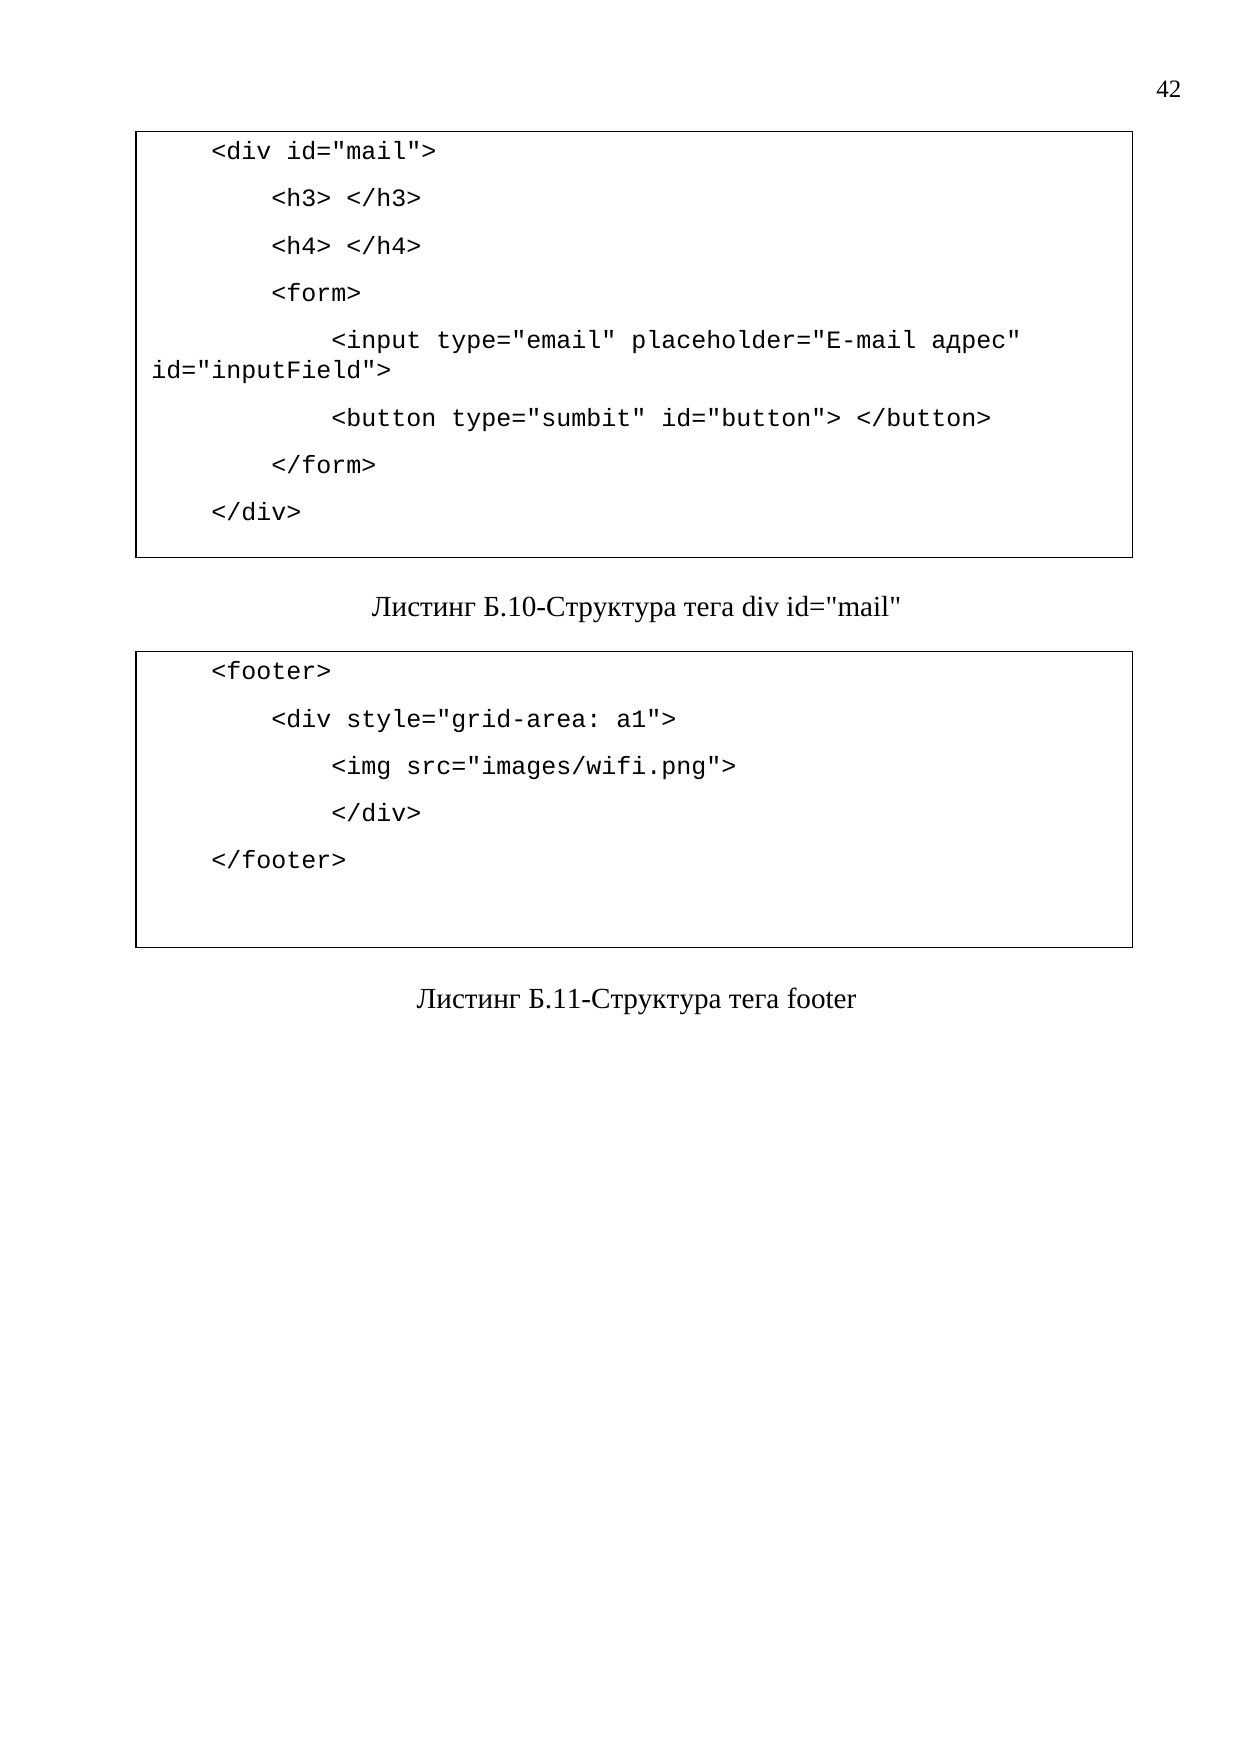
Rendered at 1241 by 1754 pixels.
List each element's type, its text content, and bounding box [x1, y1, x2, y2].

text Листинг Б.10-Структура тега div id="mail" [91, 589, 1181, 622]
text Листинг Б.11-Структура тега footer [91, 981, 1181, 1014]
